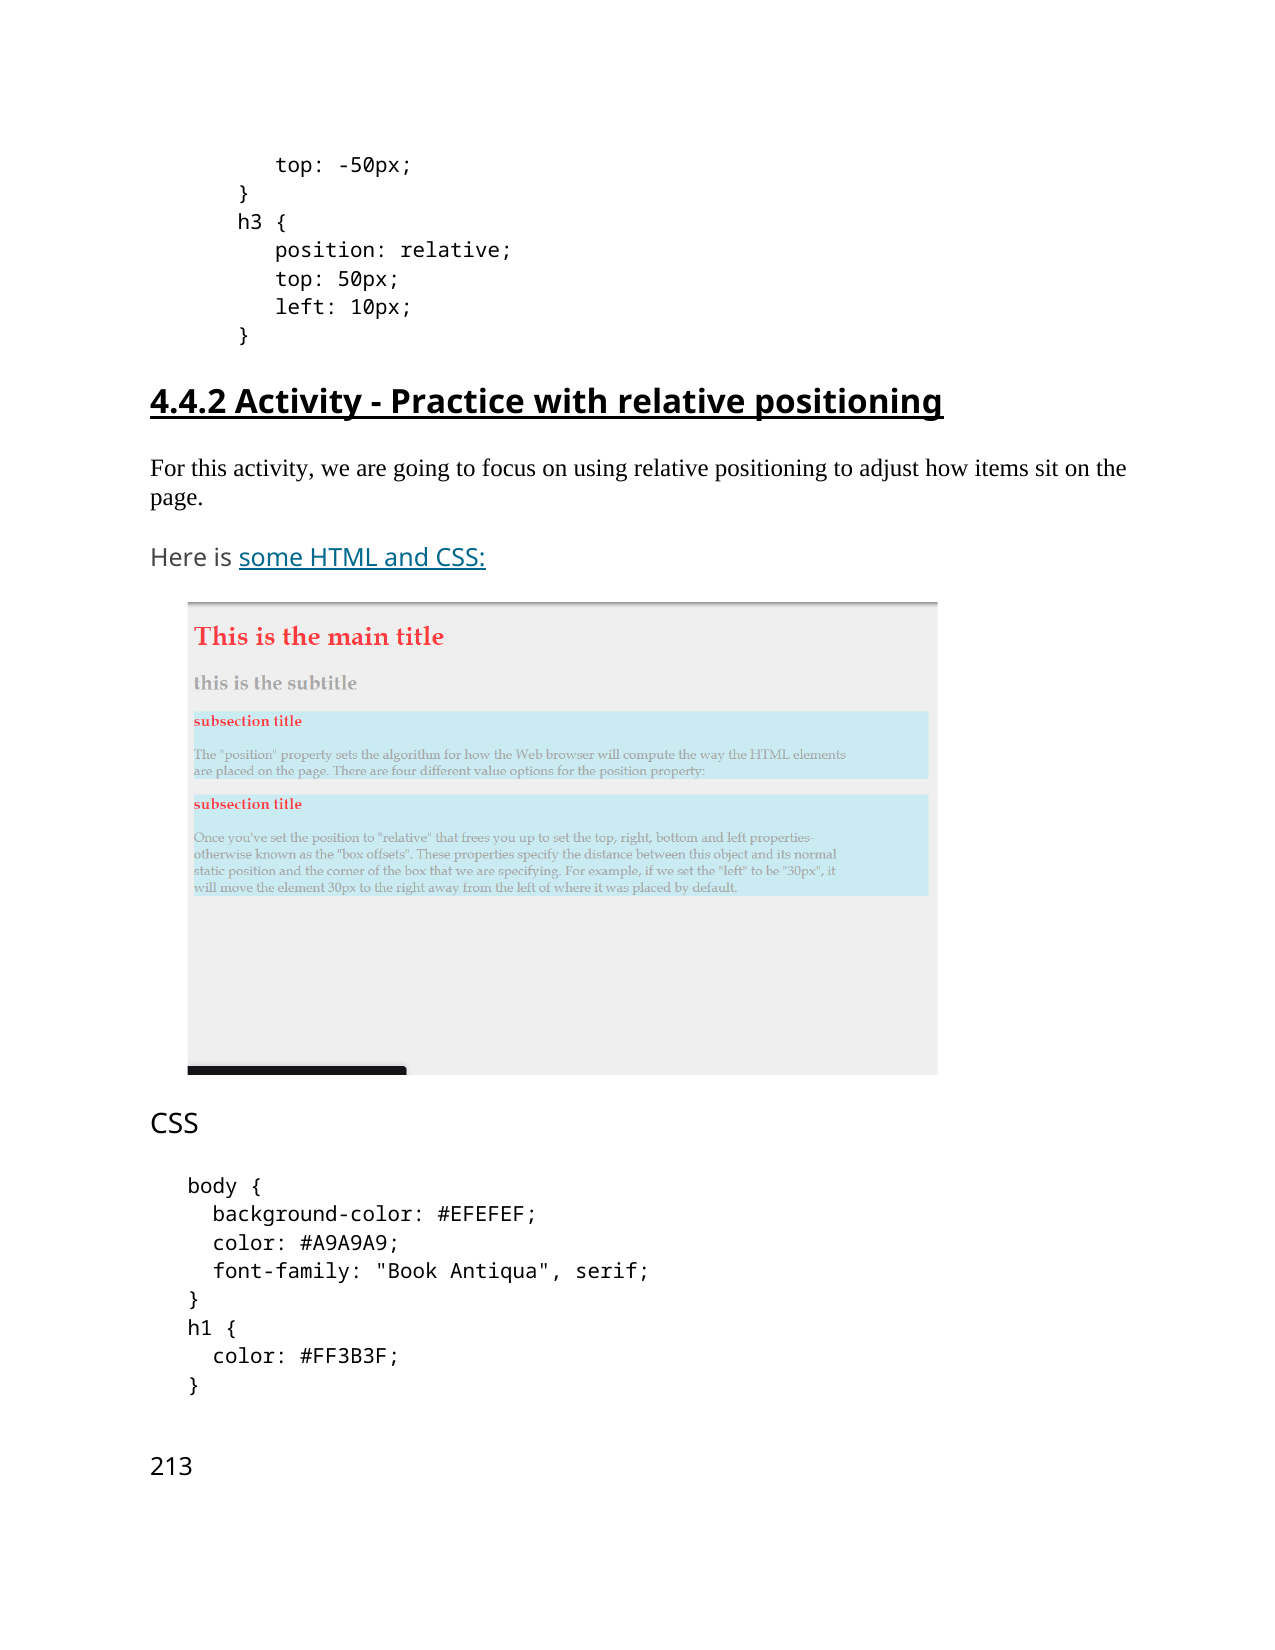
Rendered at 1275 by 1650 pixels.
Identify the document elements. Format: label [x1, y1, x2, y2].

picture [187, 602, 938, 1075]
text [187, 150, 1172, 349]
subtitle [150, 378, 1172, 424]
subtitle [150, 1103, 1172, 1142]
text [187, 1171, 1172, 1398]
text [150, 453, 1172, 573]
